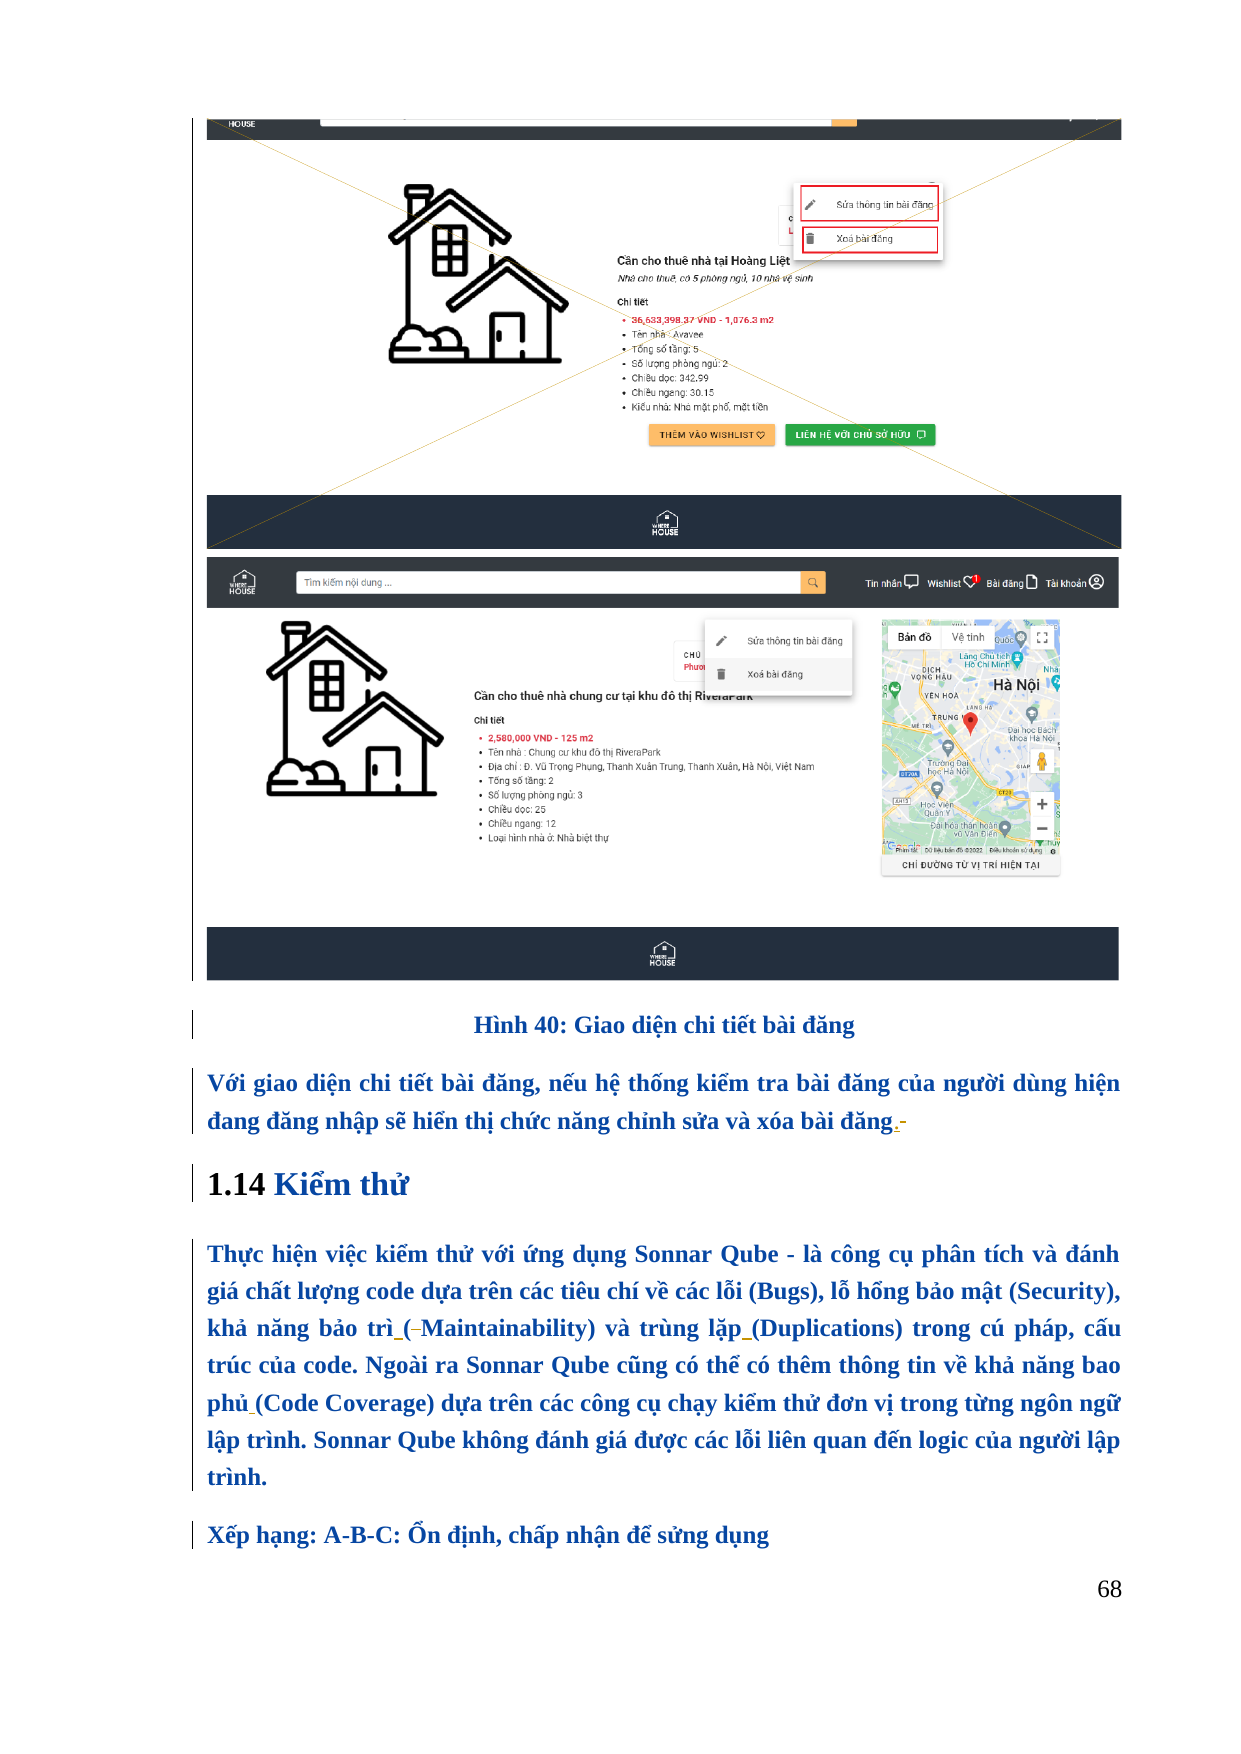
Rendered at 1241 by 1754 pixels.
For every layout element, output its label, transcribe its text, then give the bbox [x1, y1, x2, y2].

picture [206, 557, 1119, 981]
picture [206, 119, 662, 548]
picture [209, 334, 1119, 549]
picture [666, 119, 1122, 548]
text Xếp hạng: A-B-C: Ổn định, chấp nhận để sửng dụng [207, 1521, 1122, 1549]
subtitle Kiểm thử [207, 1164, 1122, 1202]
list Với giao diện chi tiết bài đăng, nếu hệ thống kiểm tra bài đăng của người dùng hiện đang đăng nhập sẽ hiển thị chức năng chỉnh sửa và xóa bài đăng [207, 1068, 1122, 1134]
text Hình 40: Giao diện chi tiết bài đăng [207, 1010, 1122, 1039]
text Thực hiện việc kiểm thử với ứng dụng Sonnar Qube - là công cụ phân tích và đánh giá chất lượng code dựa trên các tiêu chí về các lỗi (Bugs), lỗ hổng bảo mật (Security), khả năng bảo trì(Maintainability) và trùng lặp(Duplications) trong cú pháp, cấu trúc của code. Ngoài ra Sonnar Qube cũng có thể có thêm thông tin về khả năng bao phủ(Code Coverage) dựa trên các công cụ chạy kiểm thử đơn vị trong từng ngôn ngữ lập trình. Sonnar Qube không đánh giá được các lỗi liên quan đến logic của người lập trình. [207, 1239, 1122, 1491]
picture [209, 118, 1119, 332]
